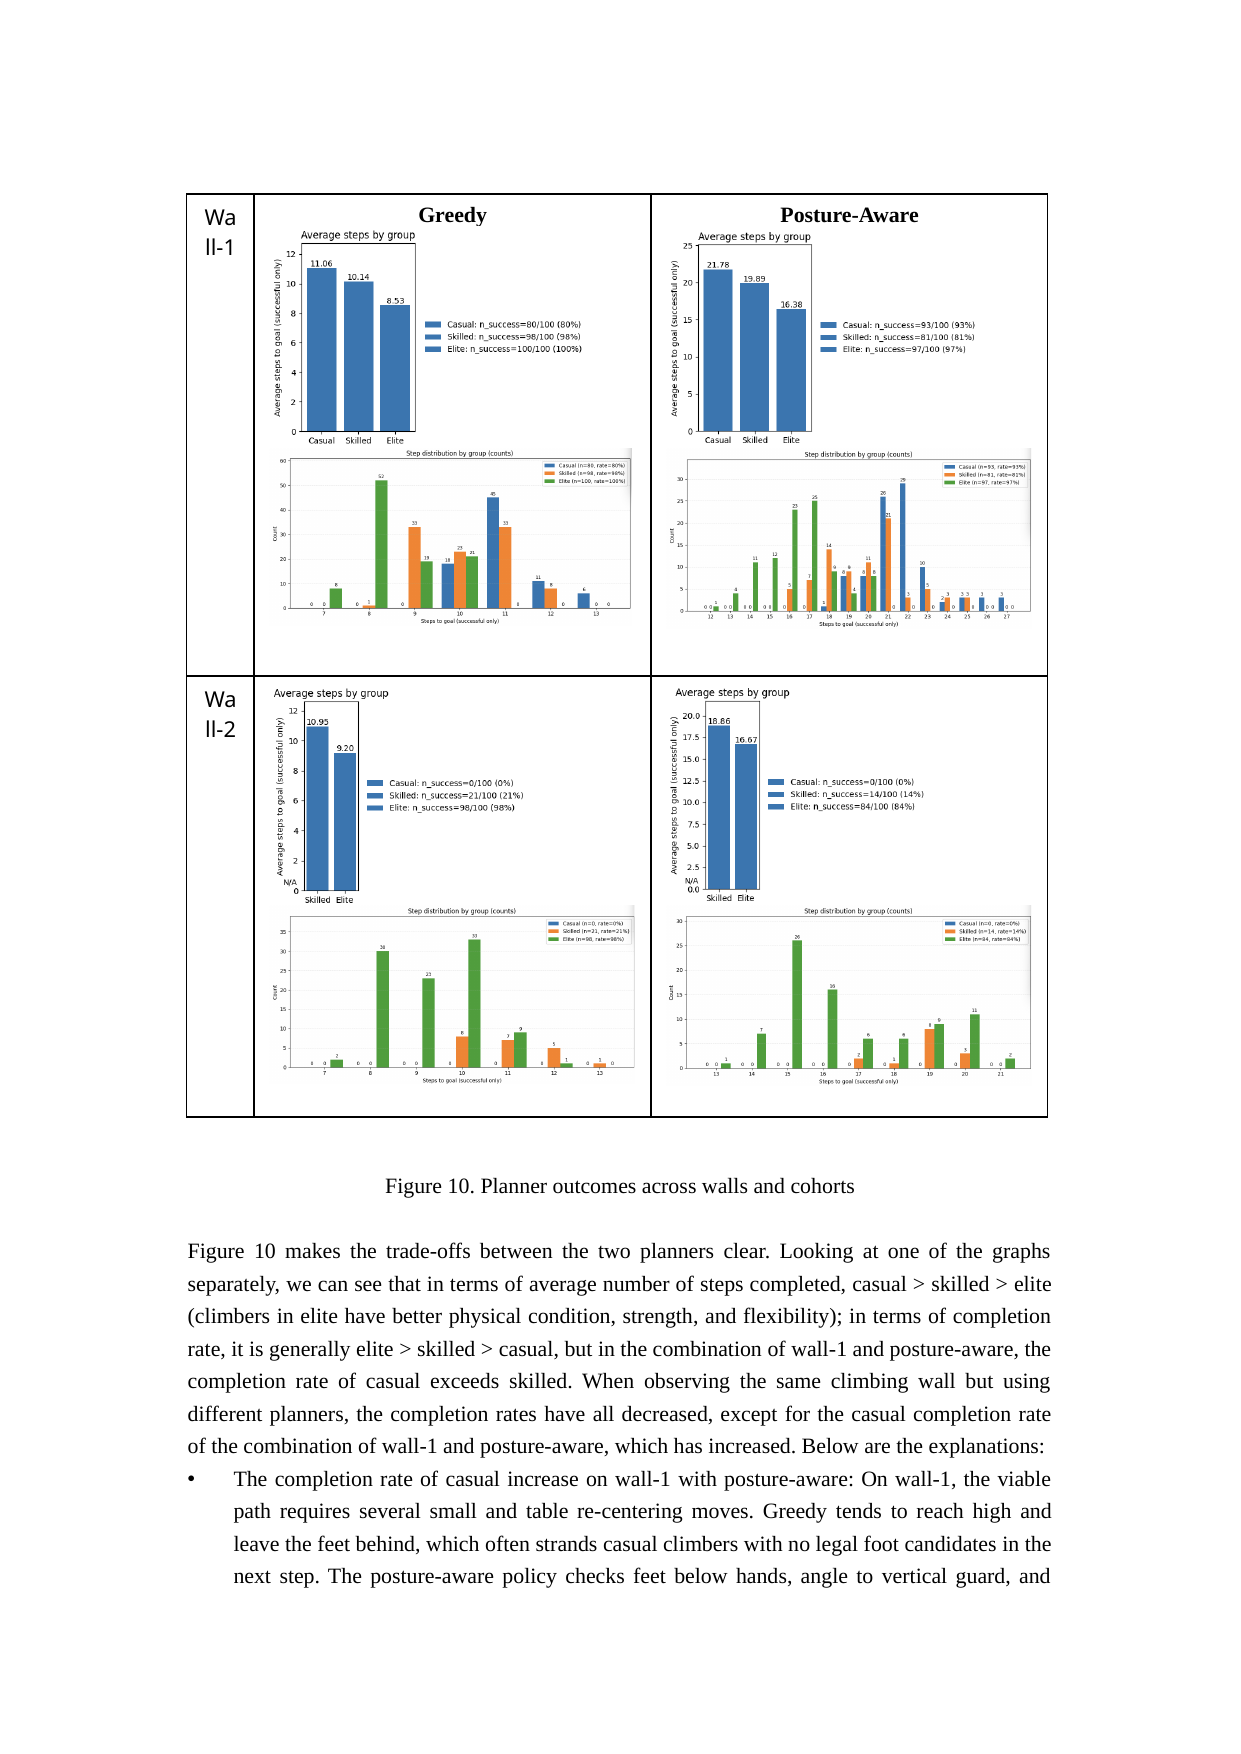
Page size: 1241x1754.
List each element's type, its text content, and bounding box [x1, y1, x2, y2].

picture [666, 684, 1032, 1086]
text Figure 10. Planner outcomes across walls and cohorts [187, 1169, 1053, 1202]
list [187, 1462, 1053, 1592]
picture [269, 226, 632, 626]
picture [269, 684, 635, 1084]
text Figure 10 makes the trade-offs between the two planners clear. Looking at one of the graphs separately, we can see that in terms of average number of steps completed, casual > skilled > elite (climbers in elite have better physical condition, strength, and flexibility); in terms of completion rate, it is generally elite > skilled > casual, but in the combination of wall-1 and posture-aware, the completion rate of casual exceeds skilled. When observing the same climbing wall but using different planners, the completion rates have all decreased, except for the casual completion rate of the combination of wall-1 and posture-aware, which has increased. Below are the explanations: [187, 1234, 1053, 1462]
picture [666, 226, 1032, 629]
